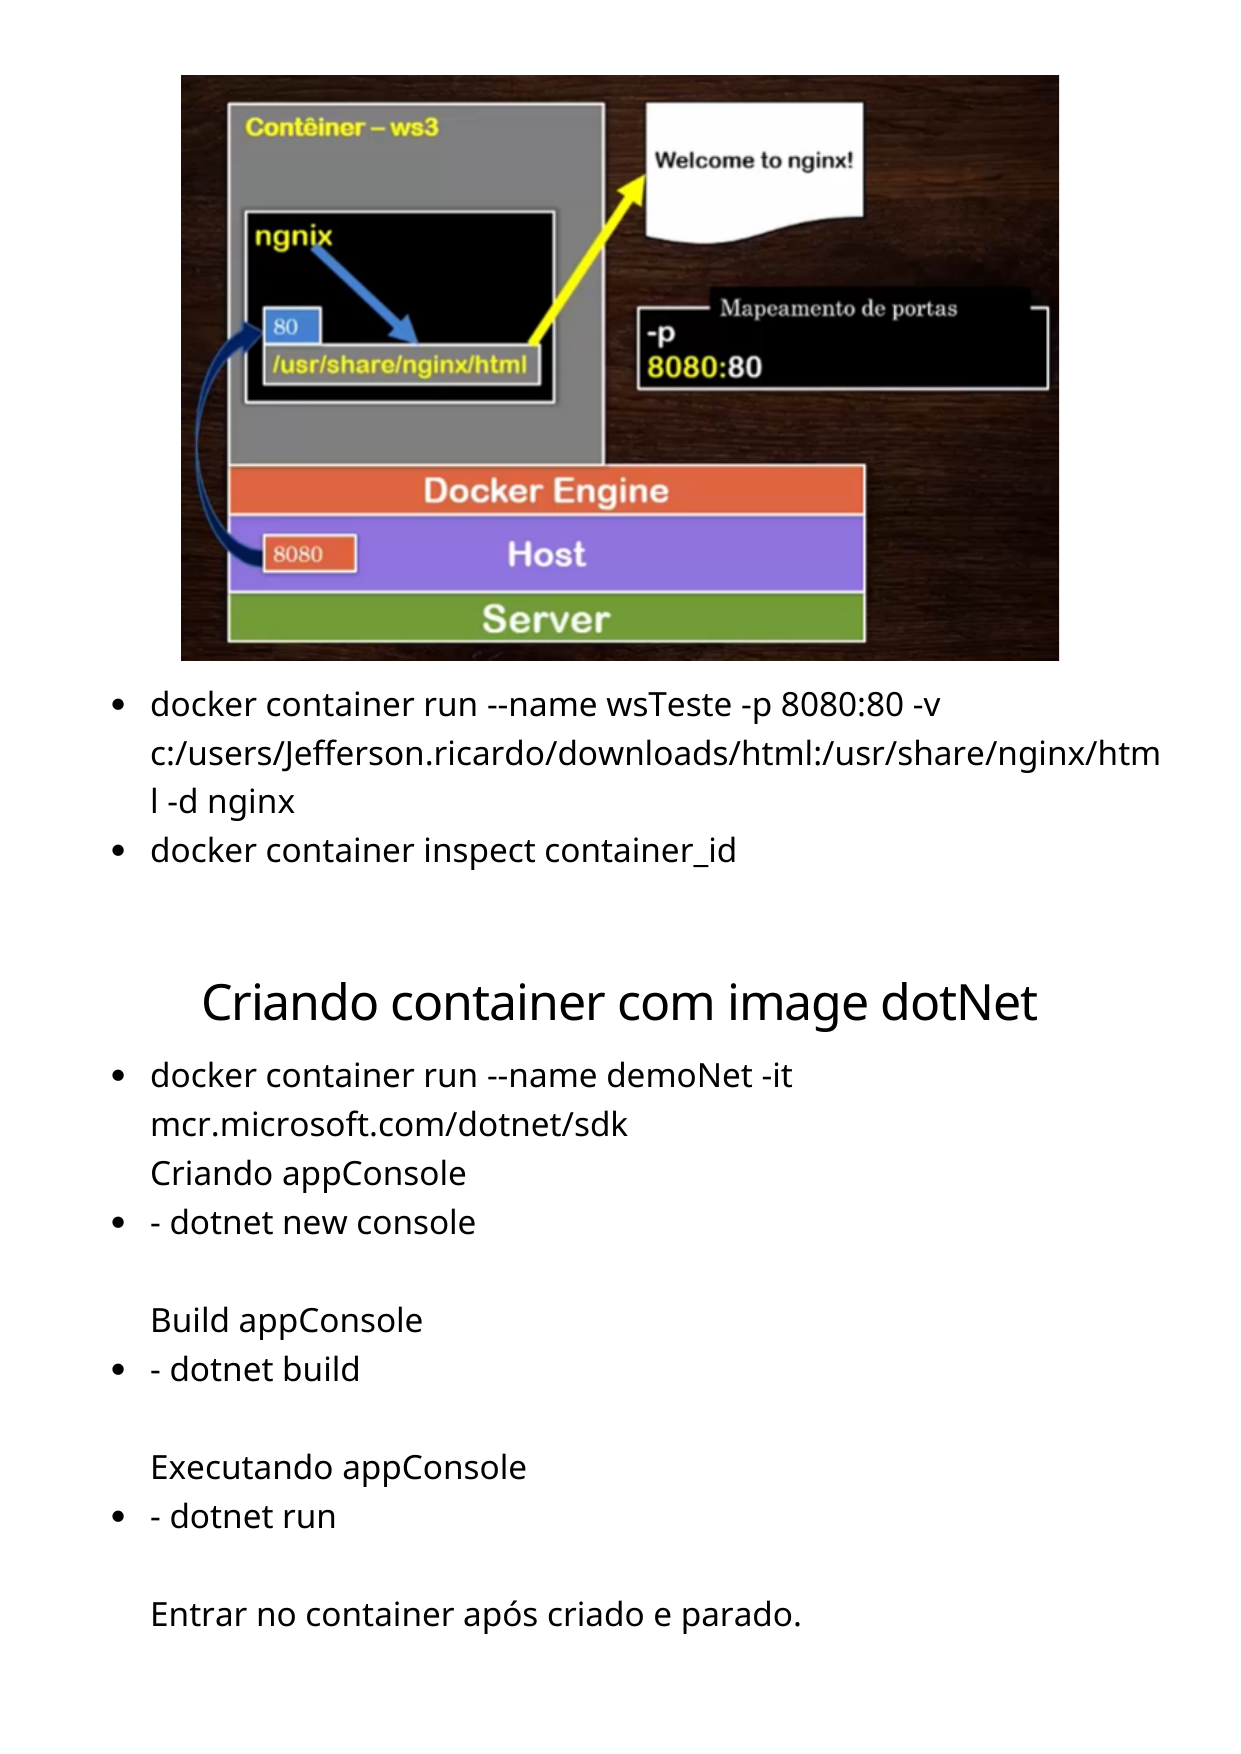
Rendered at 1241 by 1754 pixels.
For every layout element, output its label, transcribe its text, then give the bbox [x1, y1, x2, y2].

picture [181, 75, 1060, 661]
list Entrar no container após criado e parado. [150, 1590, 1165, 1636]
title Criando container com image dotNet [75, 967, 1165, 1035]
list docker container inspect container_id [112, 827, 1165, 873]
list docker container run --name demoNet -it mcr.microsoft.com/dotnet/sdk [112, 1052, 1165, 1146]
list - dotnet new console [112, 1199, 1165, 1244]
list - dotnet run [112, 1492, 1165, 1538]
list Criando appConsole [150, 1150, 1165, 1195]
list - dotnet build [112, 1346, 1165, 1391]
list docker container run --name wsTeste -p 8080:80 -v c:/users/Jefferson.ricardo/downloads/html:/usr/share/nginx/html -d nginx [112, 680, 1165, 824]
list Build appConsole [150, 1297, 1165, 1342]
list Executando appConsole [150, 1443, 1165, 1489]
